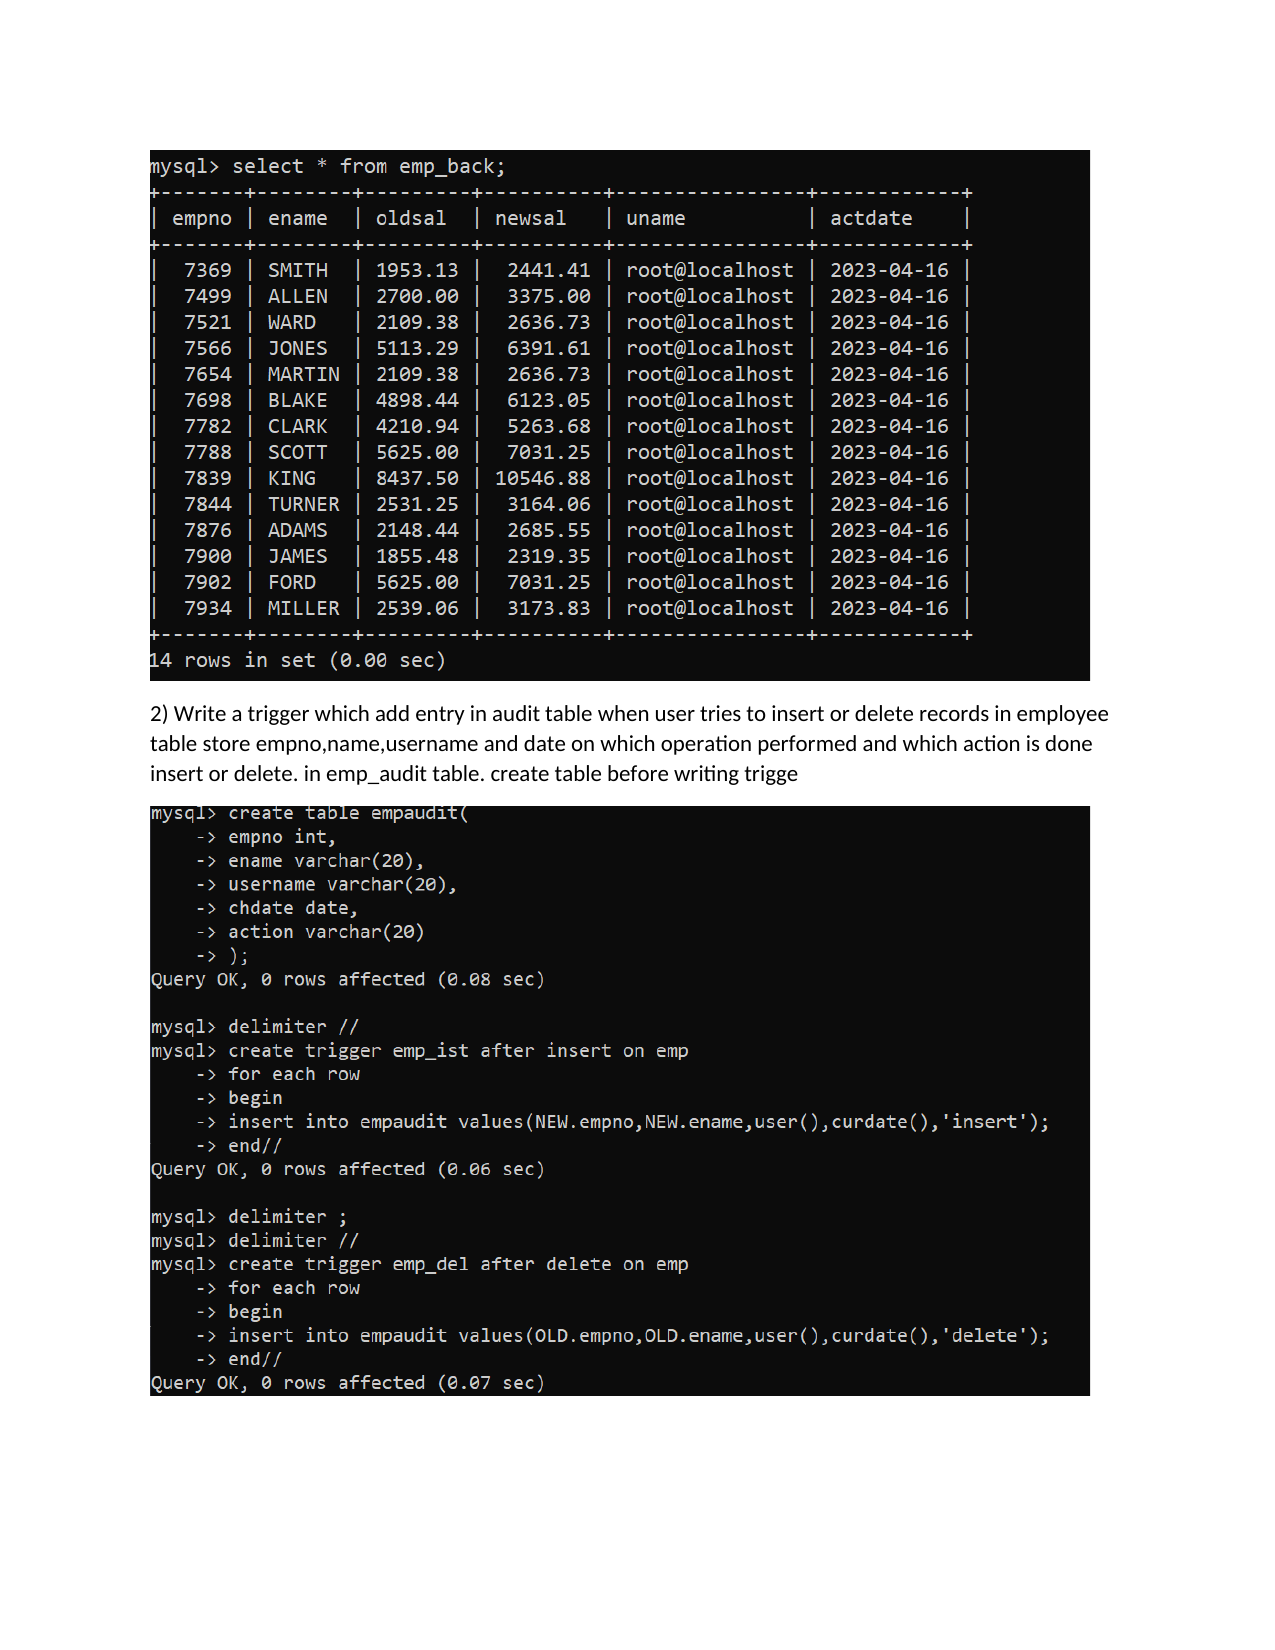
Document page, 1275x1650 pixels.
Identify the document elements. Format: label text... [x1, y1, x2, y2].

text 2) Write a trigger which add entry in audit table when user tries to insert or delete records in employee table store empno,name,username and date on which operation performed and which action is done insert or delete. in emp_audit table. create table before writing trigge [150, 699, 1125, 787]
picture [150, 150, 1091, 681]
picture [150, 806, 1091, 1396]
